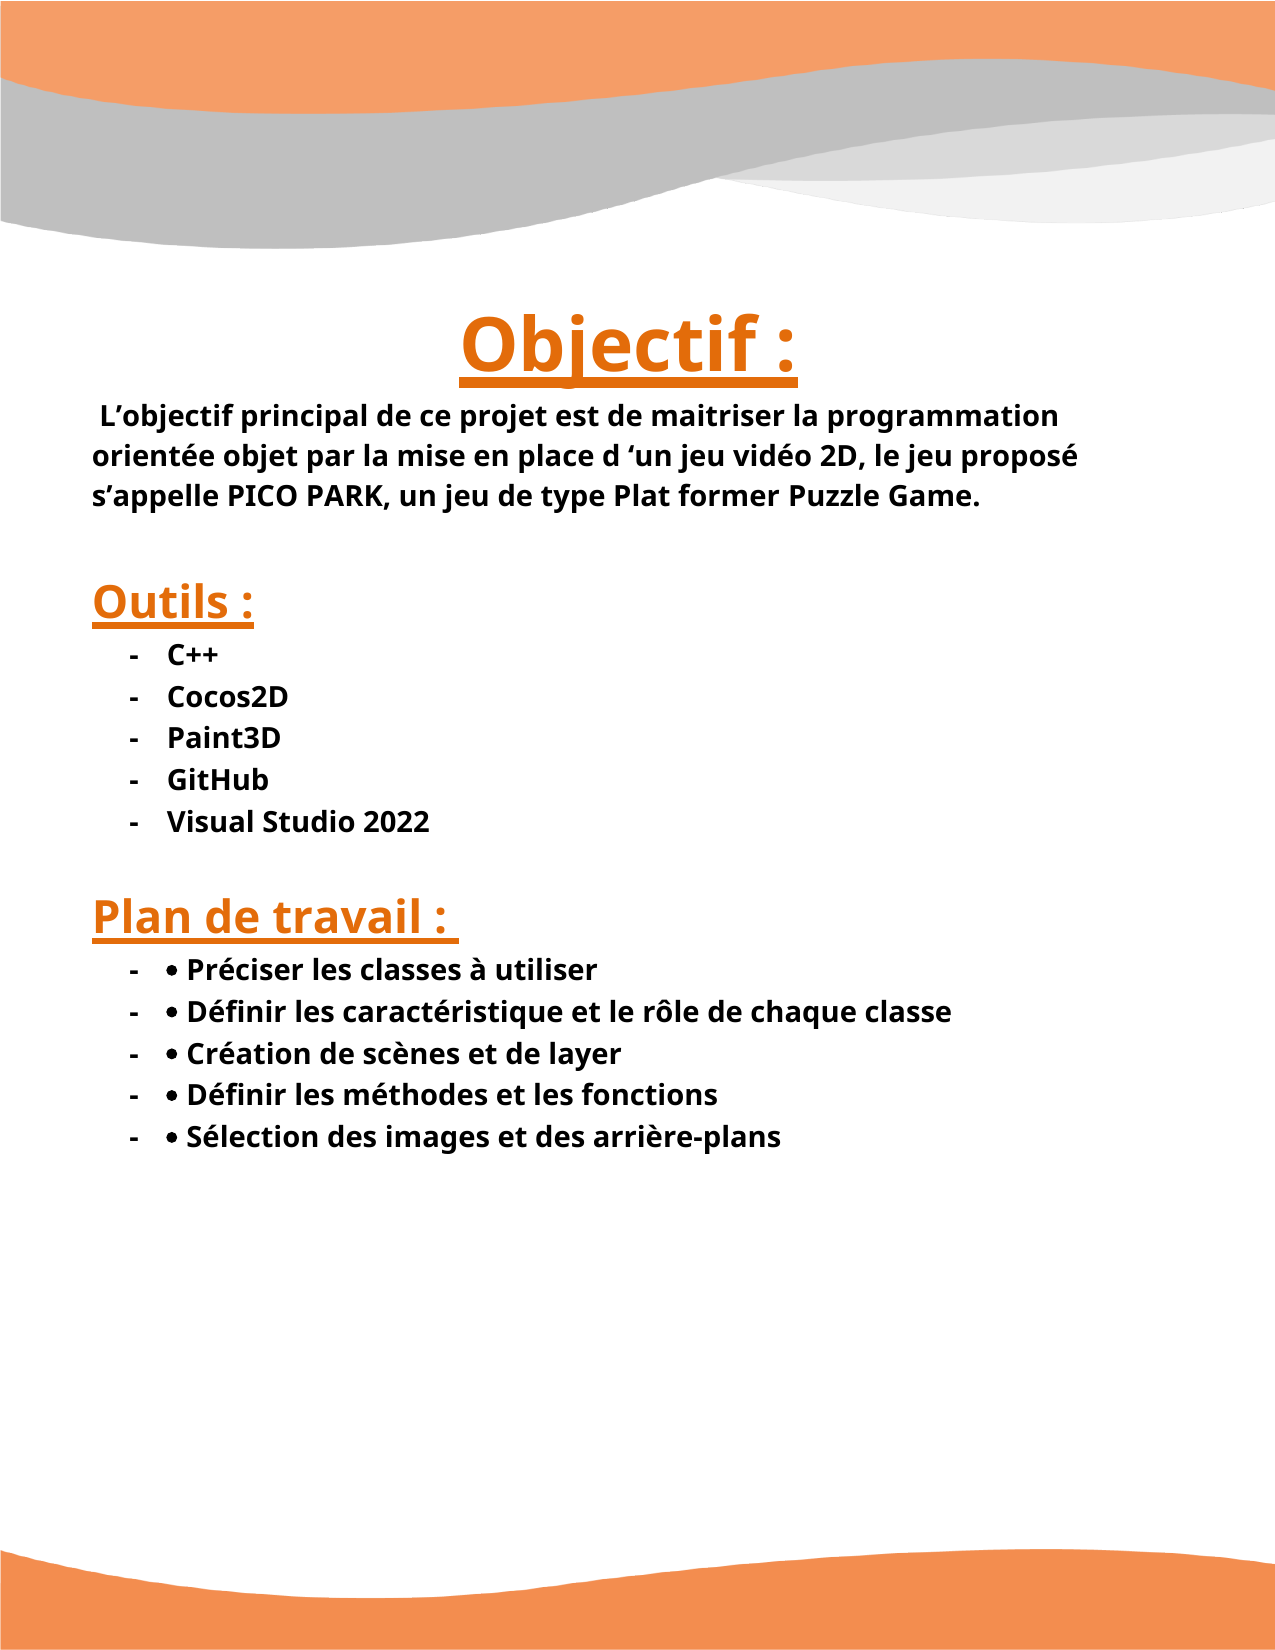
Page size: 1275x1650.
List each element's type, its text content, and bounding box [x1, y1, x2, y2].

list Définir les méthodes et les fonctions [129, 1075, 1164, 1114]
list C++ [129, 634, 1164, 674]
text L’objectif principal de ce projet est de maitriser la programmation orientée objet par la mise en place d ‘un jeu vidéo 2D, le jeu proposé s’appelle PICO PARK, un jeu de type Plat former Puzzle Game. [92, 396, 1164, 515]
text Plan de travail : [92, 885, 1164, 947]
list Définir les caractéristique et le rôle de chaque classe [129, 991, 1164, 1031]
list GitHub [129, 759, 1164, 799]
list Création de scènes et de layer [129, 1033, 1164, 1073]
list Sélection des images et des arrière-plans [129, 1116, 1164, 1156]
list Paint3D [129, 718, 1164, 757]
list Cocos2D [129, 676, 1164, 716]
list Visual Studio 2022 [129, 801, 1164, 841]
text Objectif : [92, 291, 1164, 394]
list Préciser les classes à utiliser [129, 949, 1164, 989]
text Outils : [92, 570, 1164, 632]
picture [0, 1, 1275, 249]
picture [0, 1549, 1275, 1650]
